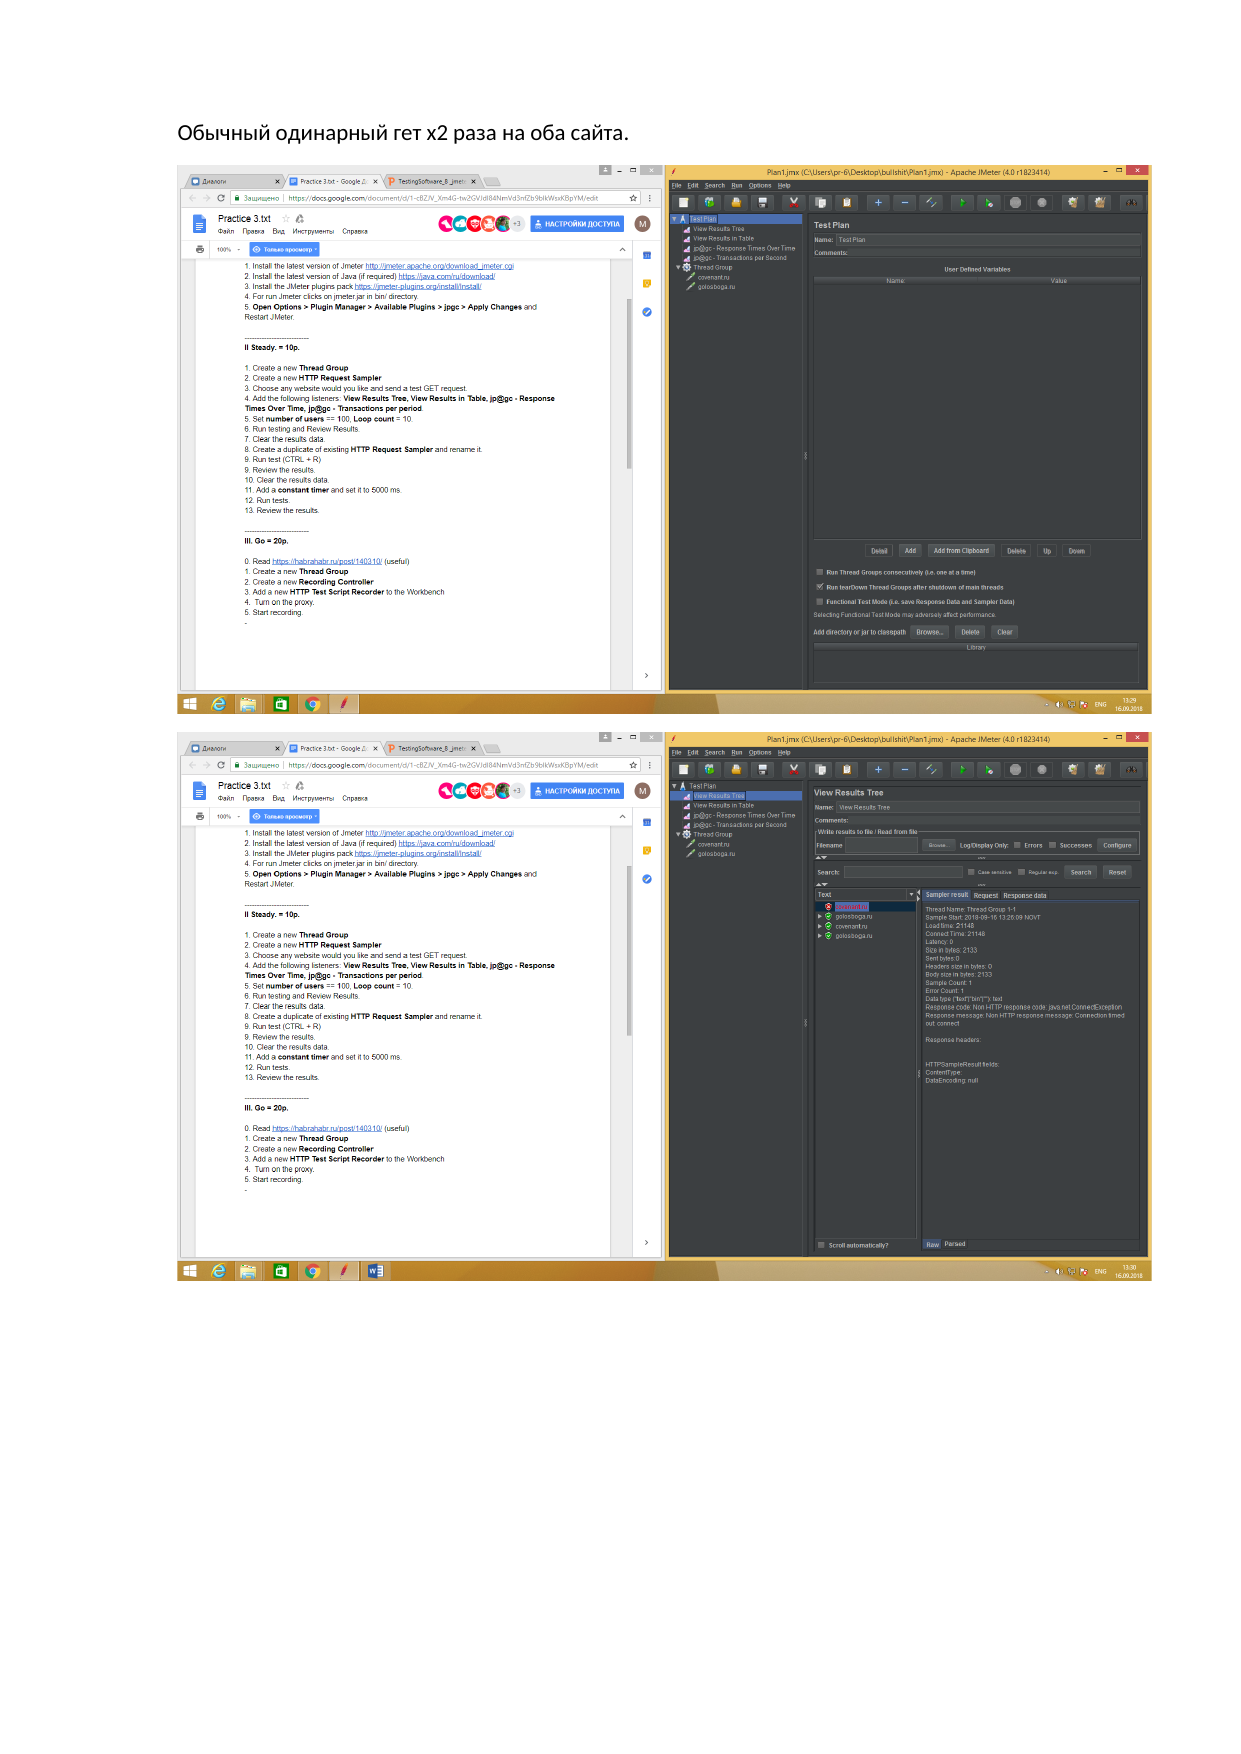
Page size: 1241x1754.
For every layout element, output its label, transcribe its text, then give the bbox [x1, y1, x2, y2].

picture [177, 732, 1152, 1281]
text Обычный одинарный гет х2 раза на оба сайта. [177, 118, 1152, 146]
picture [177, 165, 1152, 714]
